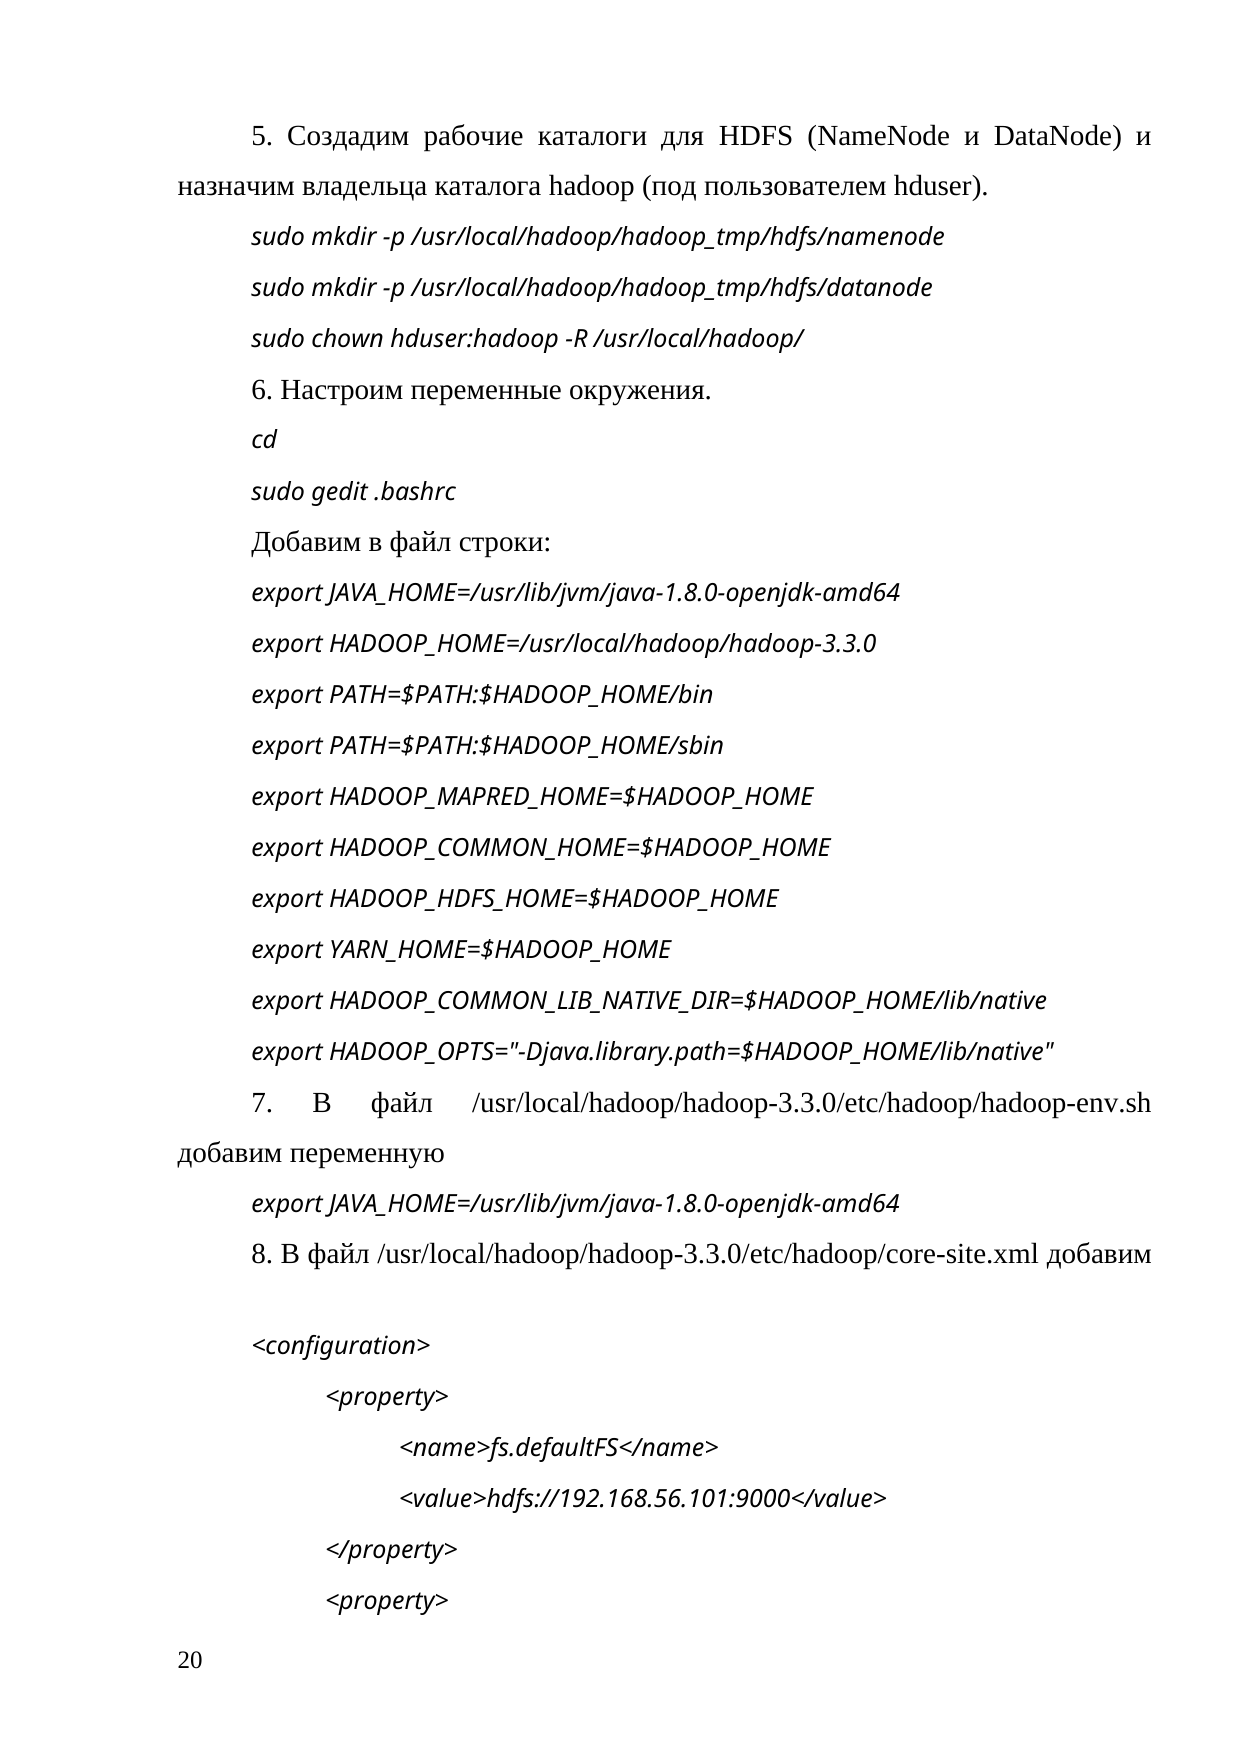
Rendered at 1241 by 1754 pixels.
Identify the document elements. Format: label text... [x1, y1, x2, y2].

text sudo mkdir -p /usr/local/hadoop/hadoop_tmp/hdfs/datanode [251, 270, 1152, 304]
text <name>fs.defaultFS</name> [325, 1430, 1152, 1464]
text 5. Создадим рабочие каталоги для HDFS (NameNode и DataNode) и назначим владельца каталога hadoop (под пользователем hduser). [177, 118, 1152, 202]
text 7. В файл /usr/local/hadoop/hadoop-3.3.0/etc/hadoop/hadoop-env.sh добавим переменную [177, 1085, 1152, 1169]
text export HADOOP_HDFS_HOME=$HADOOP_HOME [251, 881, 1152, 915]
text 6. Настроим переменные окружения. [177, 372, 1152, 405]
text export HADOOP_COMMON_LIB_NATIVE_DIR=$HADOOP_HOME/lib/native [251, 983, 1152, 1017]
text cd [251, 422, 1152, 456]
text export JAVA_HOME=/usr/lib/jvm/java-1.8.0-openjdk-amd64 [251, 1186, 1152, 1220]
text sudo chown hduser:hadoop -R /usr/local/hadoop/ [251, 321, 1152, 355]
text export PATH=$PATH:$HADOOP_HOME/sbin [251, 728, 1152, 762]
text <value>hdfs://192.168.56.101:9000</value> [325, 1481, 1152, 1515]
text 8. В файл /usr/local/hadoop/hadoop-3.3.0/etc/hadoop/core-site.xml добавим [177, 1237, 1152, 1313]
text sudo gedit .bashrc [251, 473, 1152, 507]
text </property> [325, 1532, 1152, 1566]
text export JAVA_HOME=/usr/lib/jvm/java-1.8.0-openjdk-amd64 [251, 574, 1152, 609]
text export PATH=$PATH:$HADOOP_HOME/bin [251, 677, 1152, 711]
text export HADOOP_OPTS="-Djava.library.path=$HADOOP_HOME/lib/native" [251, 1034, 1152, 1068]
text <configuration> [251, 1328, 1152, 1362]
text export HADOOP_MAPRED_HOME=$HADOOP_HOME [251, 779, 1152, 813]
text export HADOOP_COMMON_HOME=$HADOOP_HOME [251, 830, 1152, 864]
text export YARN_HOME=$HADOOP_HOME [251, 932, 1152, 966]
text <property> [325, 1583, 1152, 1617]
text export HADOOP_HOME=/usr/local/hadoop/hadoop-3.3.0 [251, 626, 1152, 660]
text Добавим в файл строки: [177, 524, 1152, 558]
text <property> [251, 1379, 1152, 1413]
text sudo mkdir -p /usr/local/hadoop/hadoop_tmp/hdfs/namenode [251, 219, 1152, 253]
